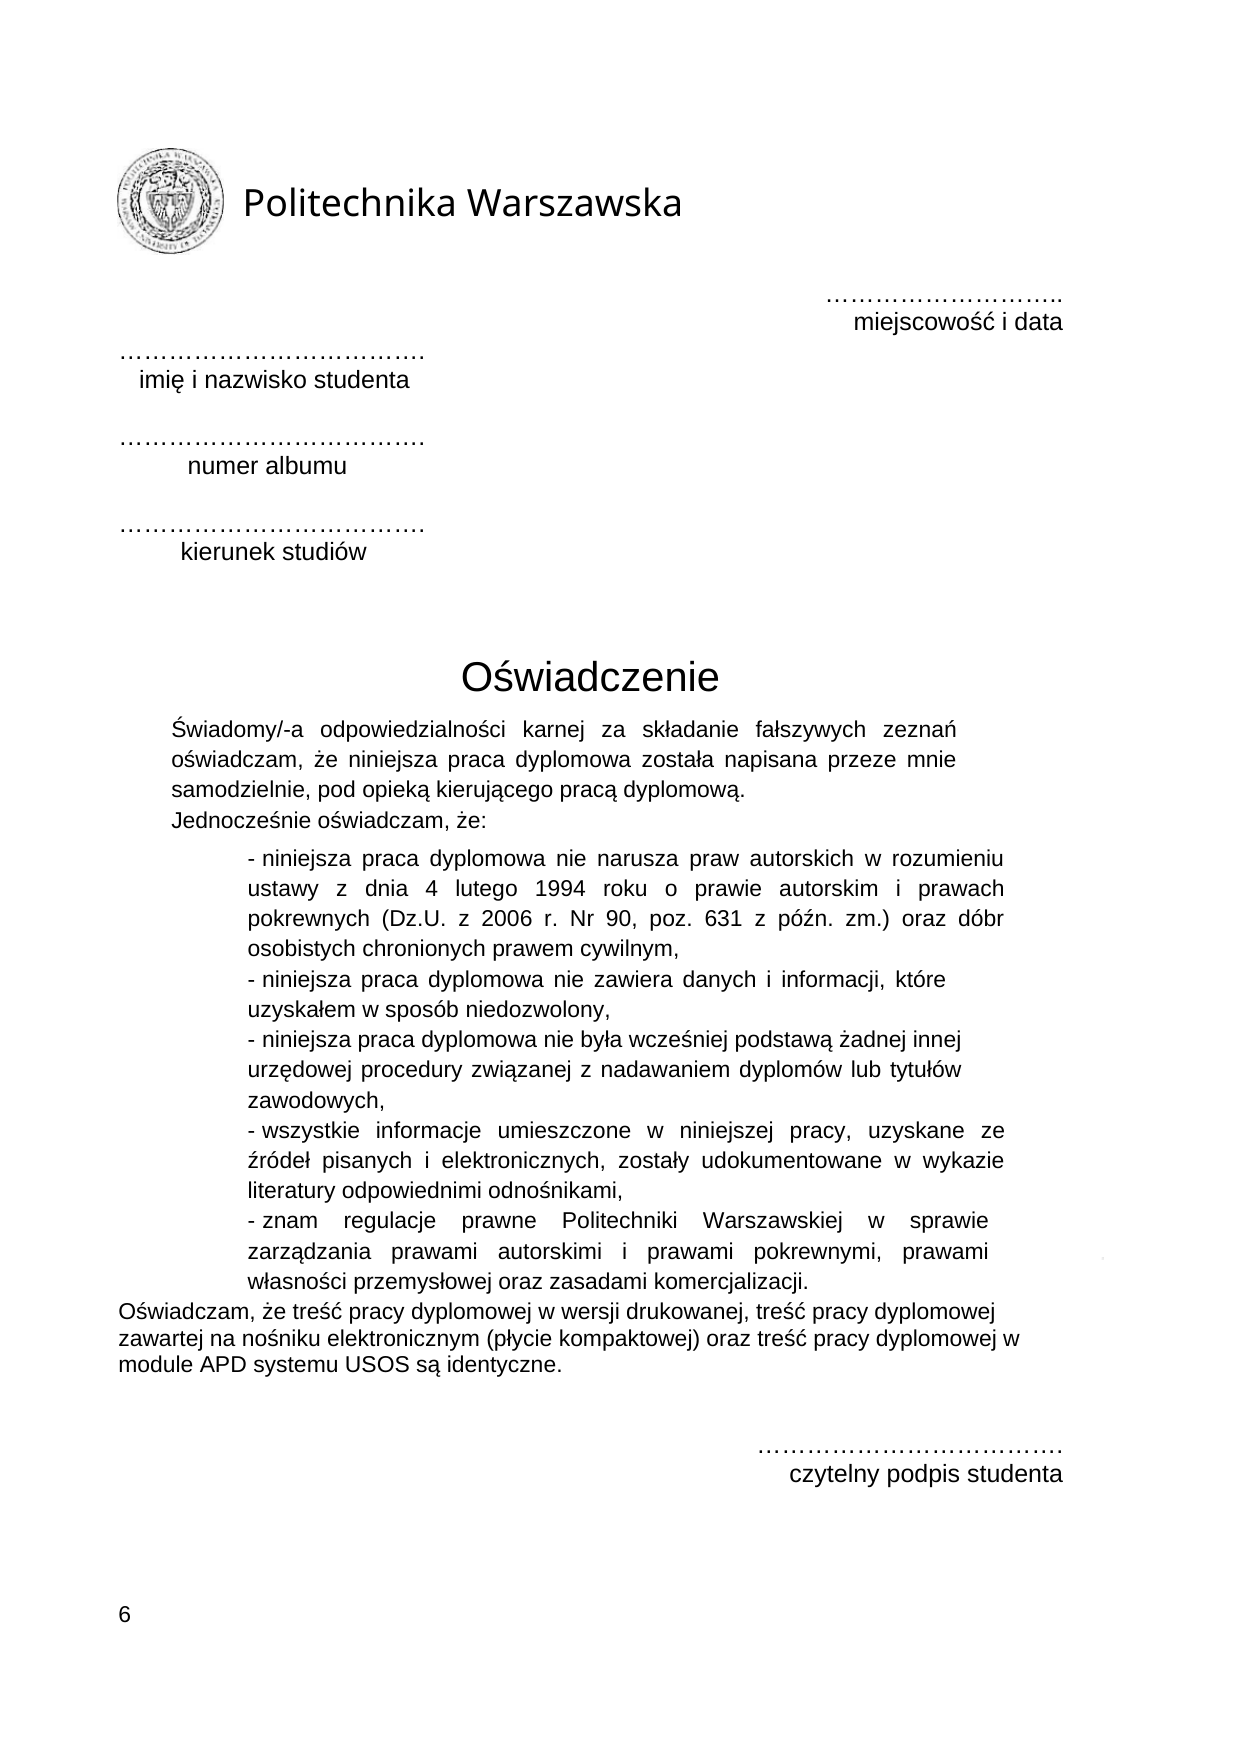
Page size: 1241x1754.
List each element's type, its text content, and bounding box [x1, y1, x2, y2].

text imię i nazwisko studenta [118, 365, 1063, 393]
text ………………………………. [118, 1430, 1063, 1459]
text Oświadczam, że treść pracy dyplomowej w wersji drukowanej, treść pracy dyplomowej zawartej na nośniku elektronicznym (płycie kompaktowej) oraz treść pracy dyplomowej w module APD systemu USOS są identyczne. [118, 1298, 1063, 1377]
text Świadomy/-a odpowiedzialności karnej za składanie fałszywych zeznań oświadczam, że niniejsza praca dyplomowa została napisana przeze mnie samodzielnie, pod opieką kierującego pracą dyplomową. [171, 716, 957, 802]
text Politechnika Warszawska [224, 176, 1063, 227]
text kierunek studiów [118, 537, 1063, 566]
text czytelny podpis studenta [118, 1459, 1063, 1487]
picture [117, 148, 224, 255]
text ………………………………. [118, 422, 1063, 451]
list wszystkie informacje umieszczone w niniejszej pracy, uzyskane ze źródeł pisanych i elektronicznych, zostały udokumentowane w wykazie literatury odpowiednimi odnośnikami, [247, 1117, 1005, 1204]
text numer albumu [118, 451, 1063, 480]
list znam regulacje prawne Politechniki Warszawskiej w sprawie zarządzania prawami autorskimi i prawami pokrewnymi, prawami własności przemysłowej oraz zasadami komercjalizacji. [247, 1207, 989, 1294]
text Oświadczenie [448, 652, 732, 700]
list niniejsza praca dyplomowa nie narusza praw autorskich w rozumieniu ustawy z dnia 4 lutego 1994 roku o prawie autorskim i prawach pokrewnych (Dz.U. z 2006 r. Nr 90, poz. 631 z późn. zm.) oraz dóbr osobistych chronionych prawem cywilnym, [247, 845, 1005, 962]
text Jednocześnie oświadczam, że: [171, 807, 1063, 833]
text ……………………….. [118, 278, 1063, 307]
list niniejsza praca dyplomowa nie była wcześniej podstawą żadnej innej urzędowej procedury związanej z nadawaniem dyplomów lub tytułów zawodowych, [247, 1026, 961, 1113]
text ………………………………. [118, 336, 1063, 365]
list niniejsza praca dyplomowa nie zawiera danych i informacji, które uzyskałem w sposób niedozwolony, [247, 966, 947, 1022]
text ………………………………. [118, 508, 1063, 537]
text miejscowość i data [118, 307, 1063, 336]
